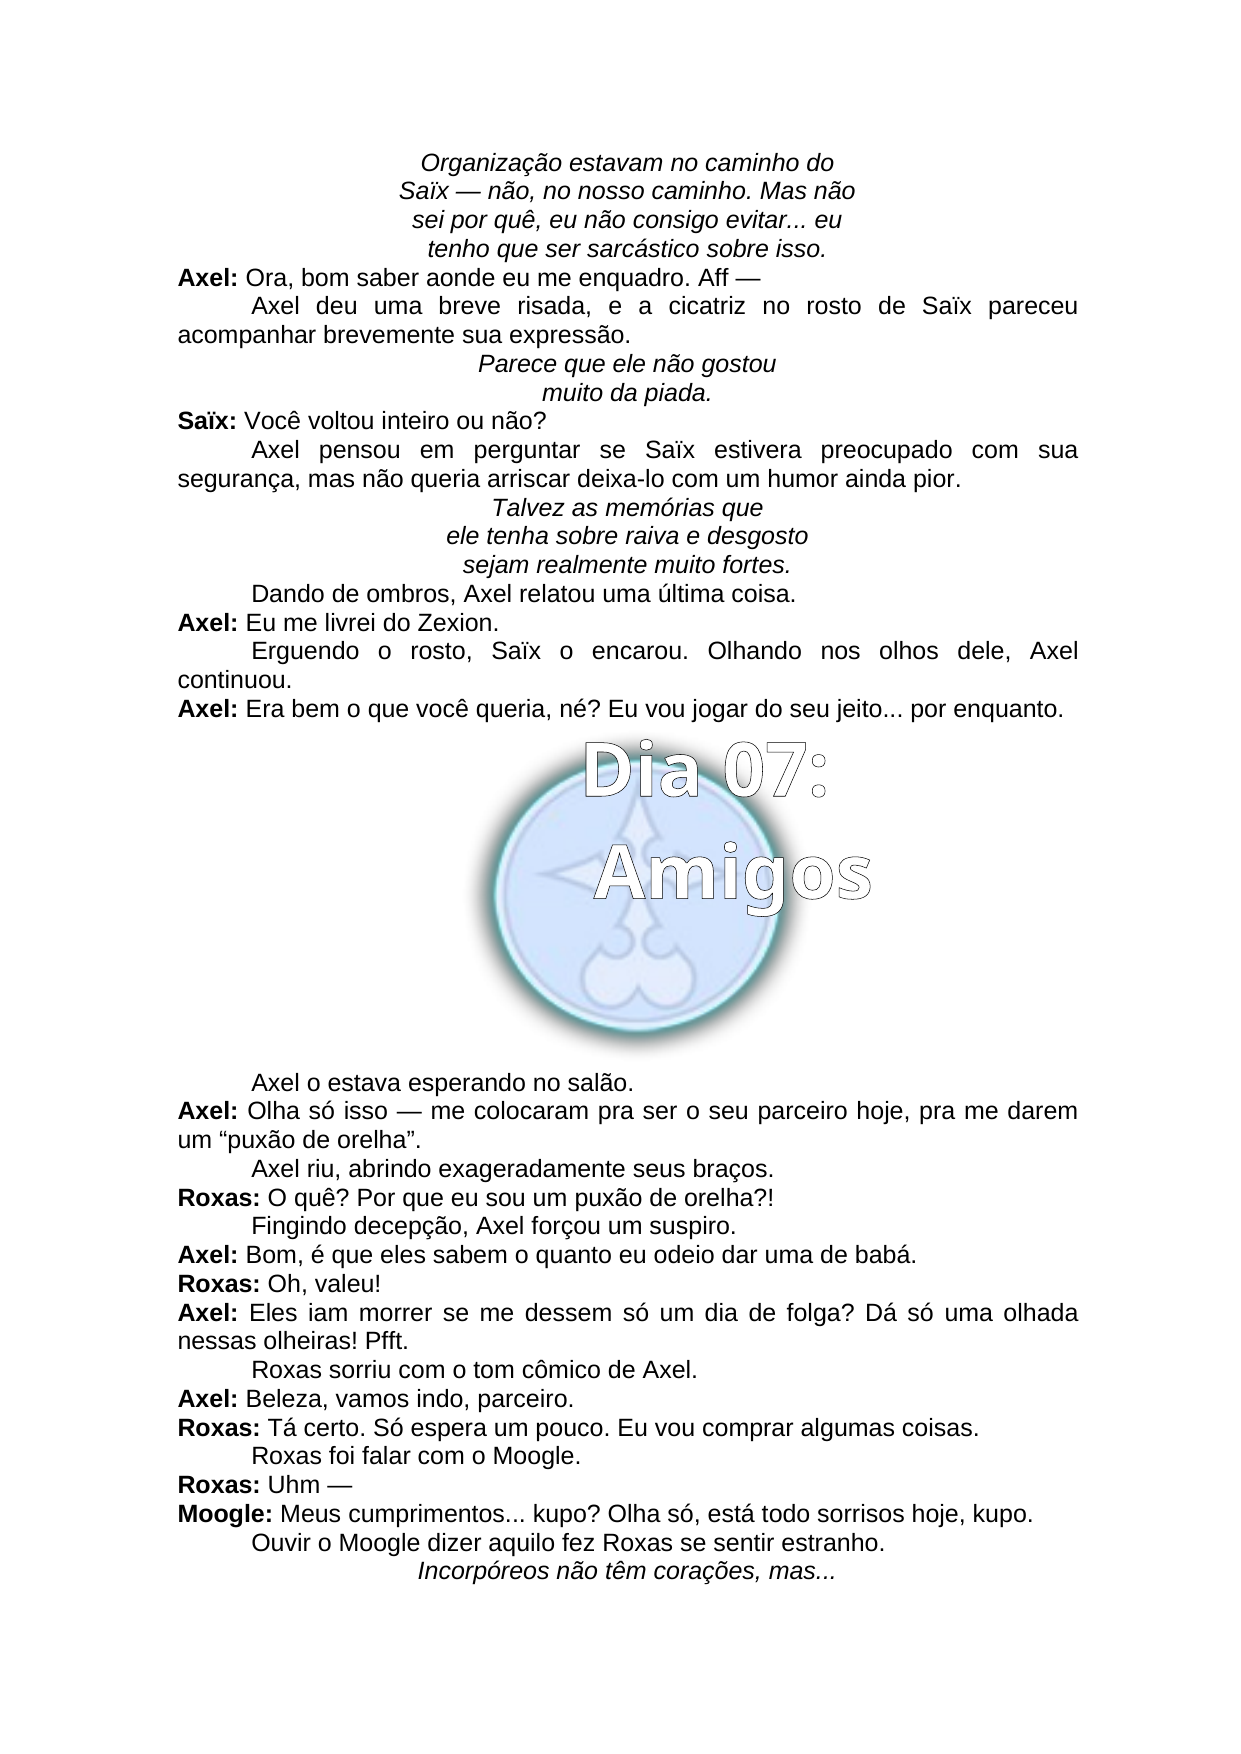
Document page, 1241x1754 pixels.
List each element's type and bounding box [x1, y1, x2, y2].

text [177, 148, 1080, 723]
picture [439, 723, 834, 1068]
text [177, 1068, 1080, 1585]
